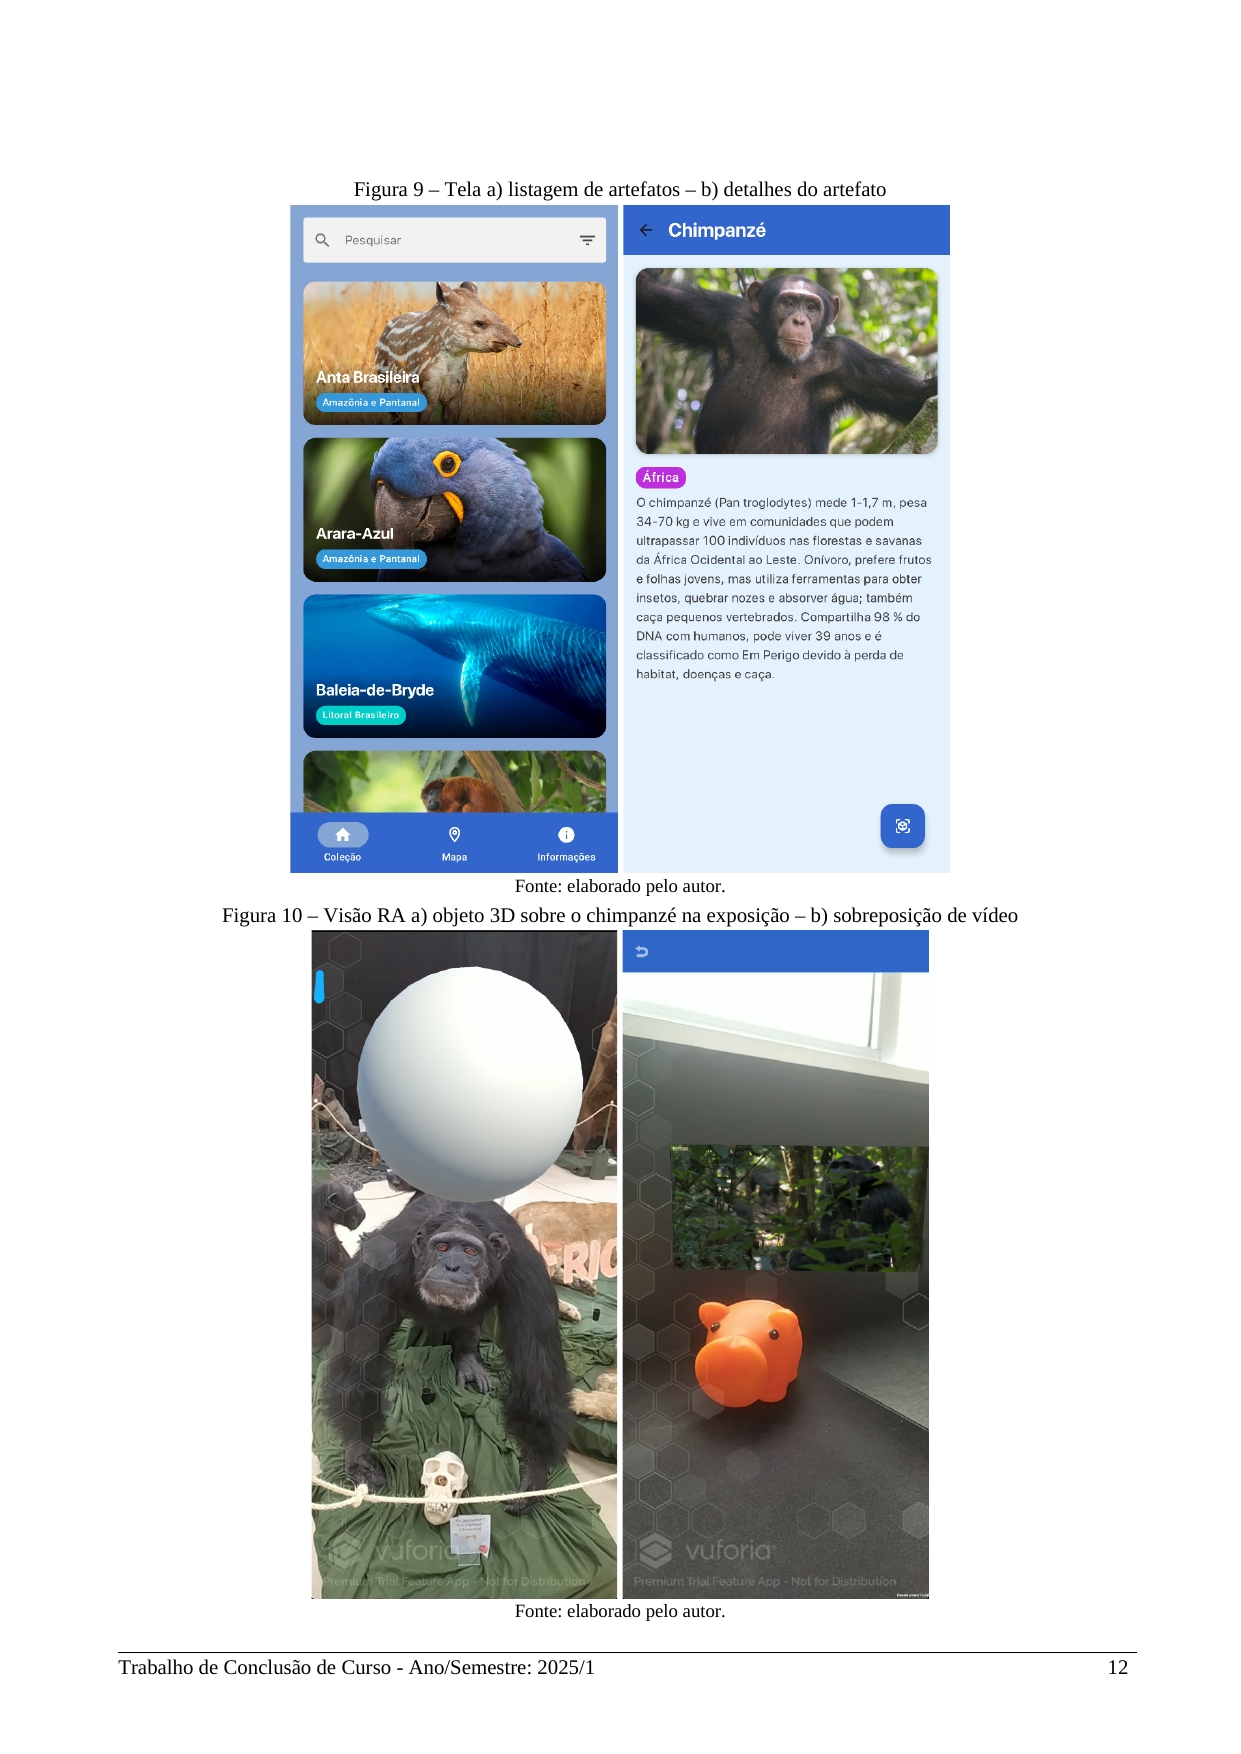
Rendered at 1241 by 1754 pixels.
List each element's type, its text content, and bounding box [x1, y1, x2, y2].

text Fonte: elaborado pelo autor. [118, 1600, 1122, 1622]
text Fonte: elaborado pelo autor. [118, 875, 1122, 896]
picture [290, 205, 618, 873]
picture [622, 930, 929, 1599]
text Figura 10 – Visão RA a) objeto 3D sobre o chimpanzé na exposição – b) sobreposição de vídeo [118, 903, 1122, 927]
picture [311, 930, 618, 1599]
text Figura 9 – Tela a) listagem de artefatos – b) detalhes do artefato [118, 177, 1122, 201]
picture [623, 205, 950, 873]
